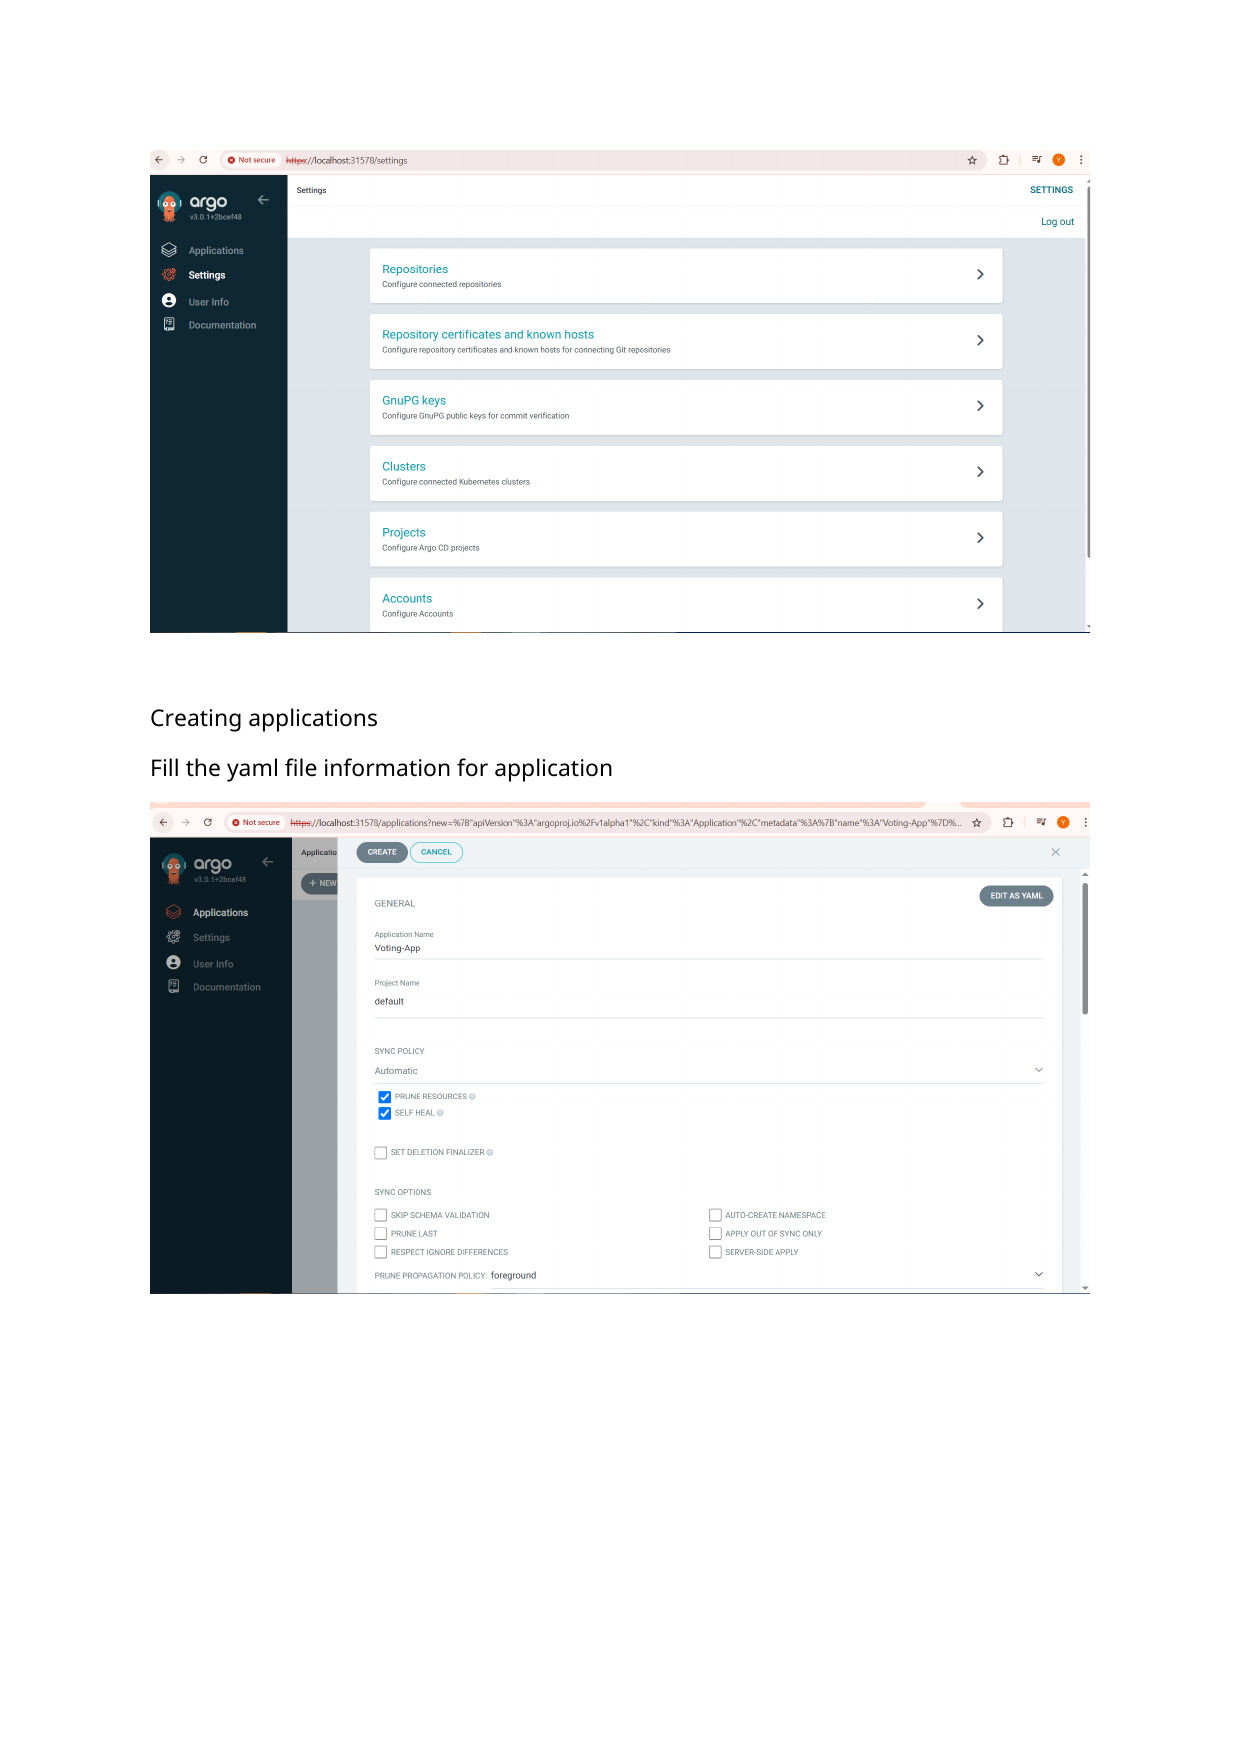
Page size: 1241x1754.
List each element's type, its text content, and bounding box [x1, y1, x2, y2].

picture [150, 150, 1091, 633]
text Fill the yaml file information for application [150, 752, 1090, 783]
picture [150, 802, 1091, 1294]
text Creating applications [150, 701, 1090, 733]
